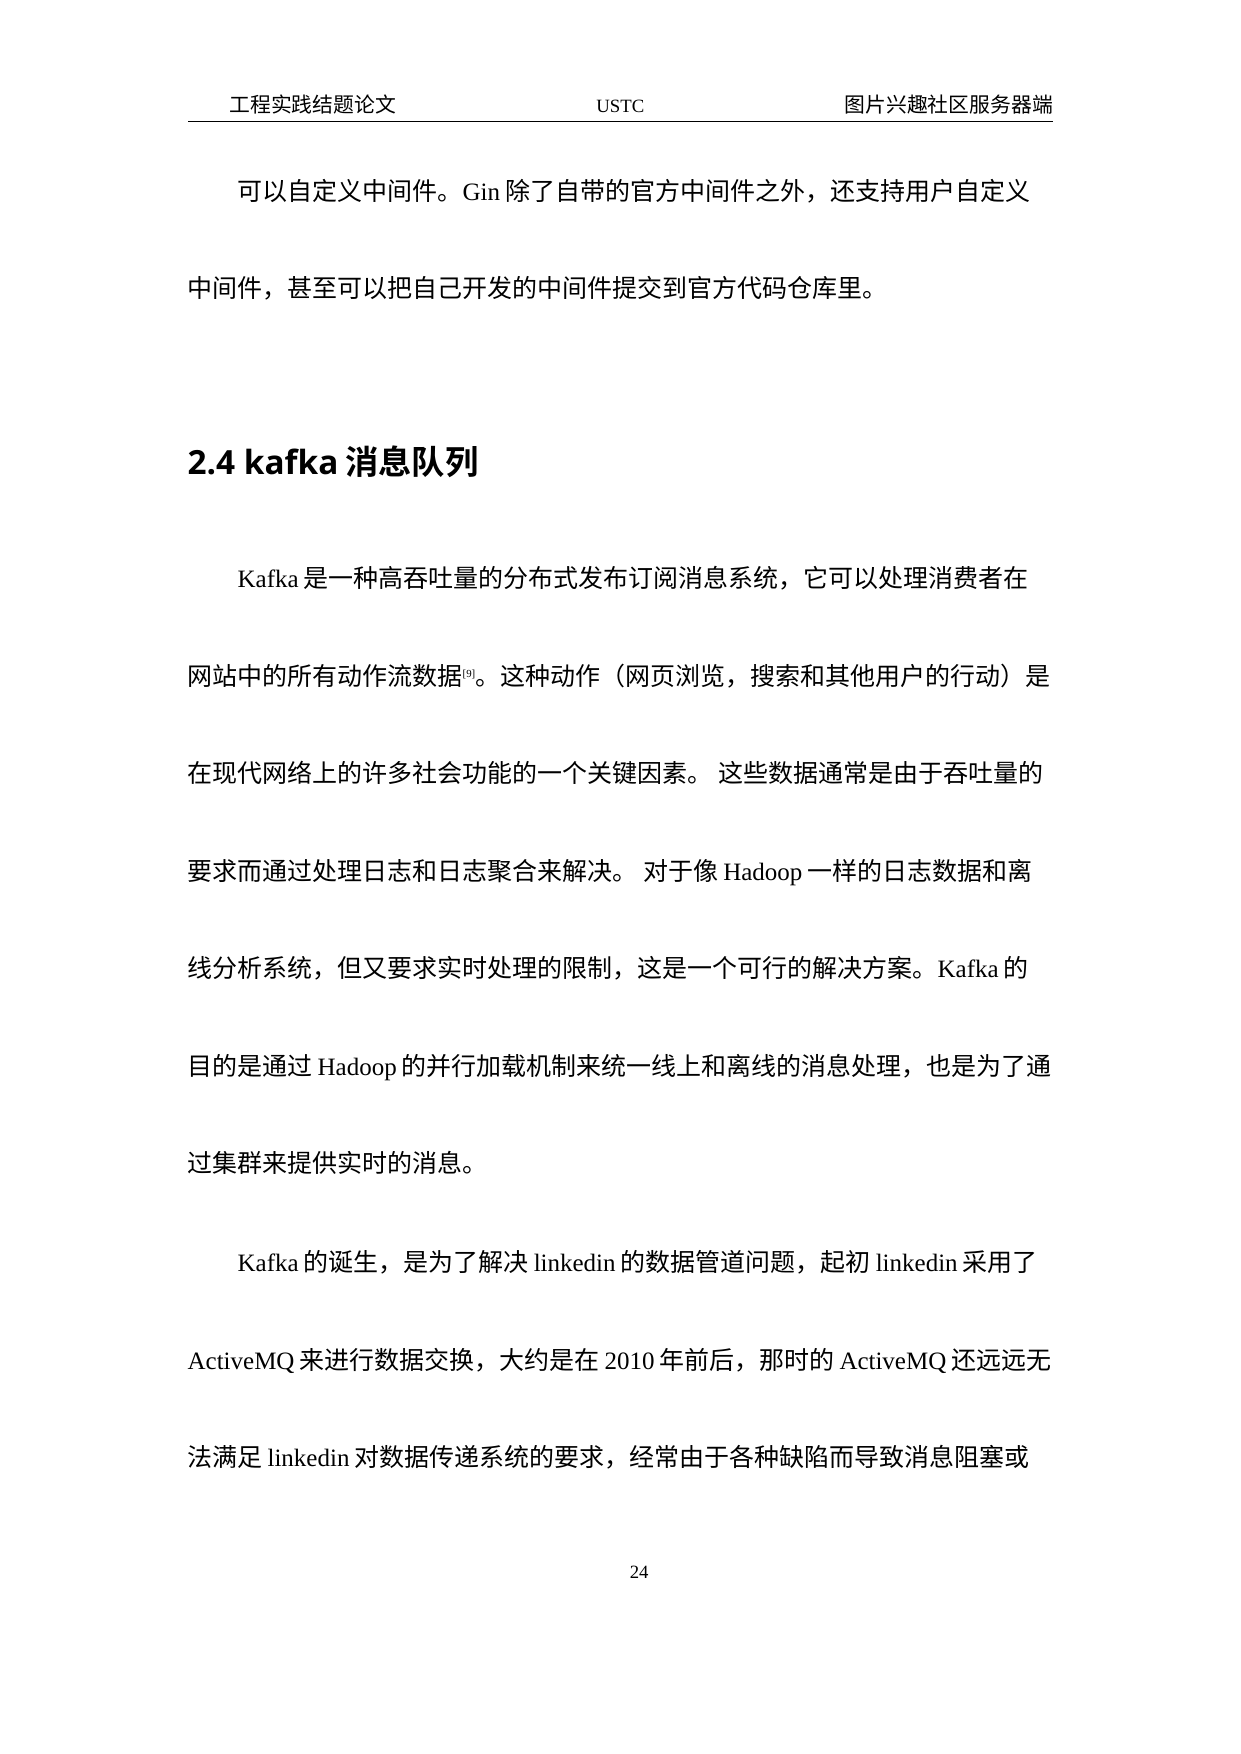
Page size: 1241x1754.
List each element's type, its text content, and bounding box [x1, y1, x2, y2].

subtitle 2.4 kafka消息队列 [187, 428, 1053, 493]
text 可以自定义中间件。Gin除了自带的官方中间件之外，还支持用户自定义中间件，甚至可以把自己开发的中间件提交到官方代码仓库里。 [187, 157, 1053, 319]
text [187, 1228, 1053, 1488]
text Kafka是一种高吞吐量的分布式发布订阅消息系统，它可以处理消费者在网站中的所有动作流数据[9]。这种动作（网页浏览，搜索和其他用户的行动）是在现代网络上的许多社会功能的一个关键因素。 这些数据通常是由于吞吐量的要求而通过处理日志和日志聚合来解决。 对于像Hadoop一样的日志数据和离线分析系统，但又要求实时处理的限制，这是一个可行的解决方案。Kafka的目的是通过Hadoop的并行加载机制来统一线上和离线的消息处理，也是为了通过集群来提供实时的消息。 [187, 544, 1053, 1194]
